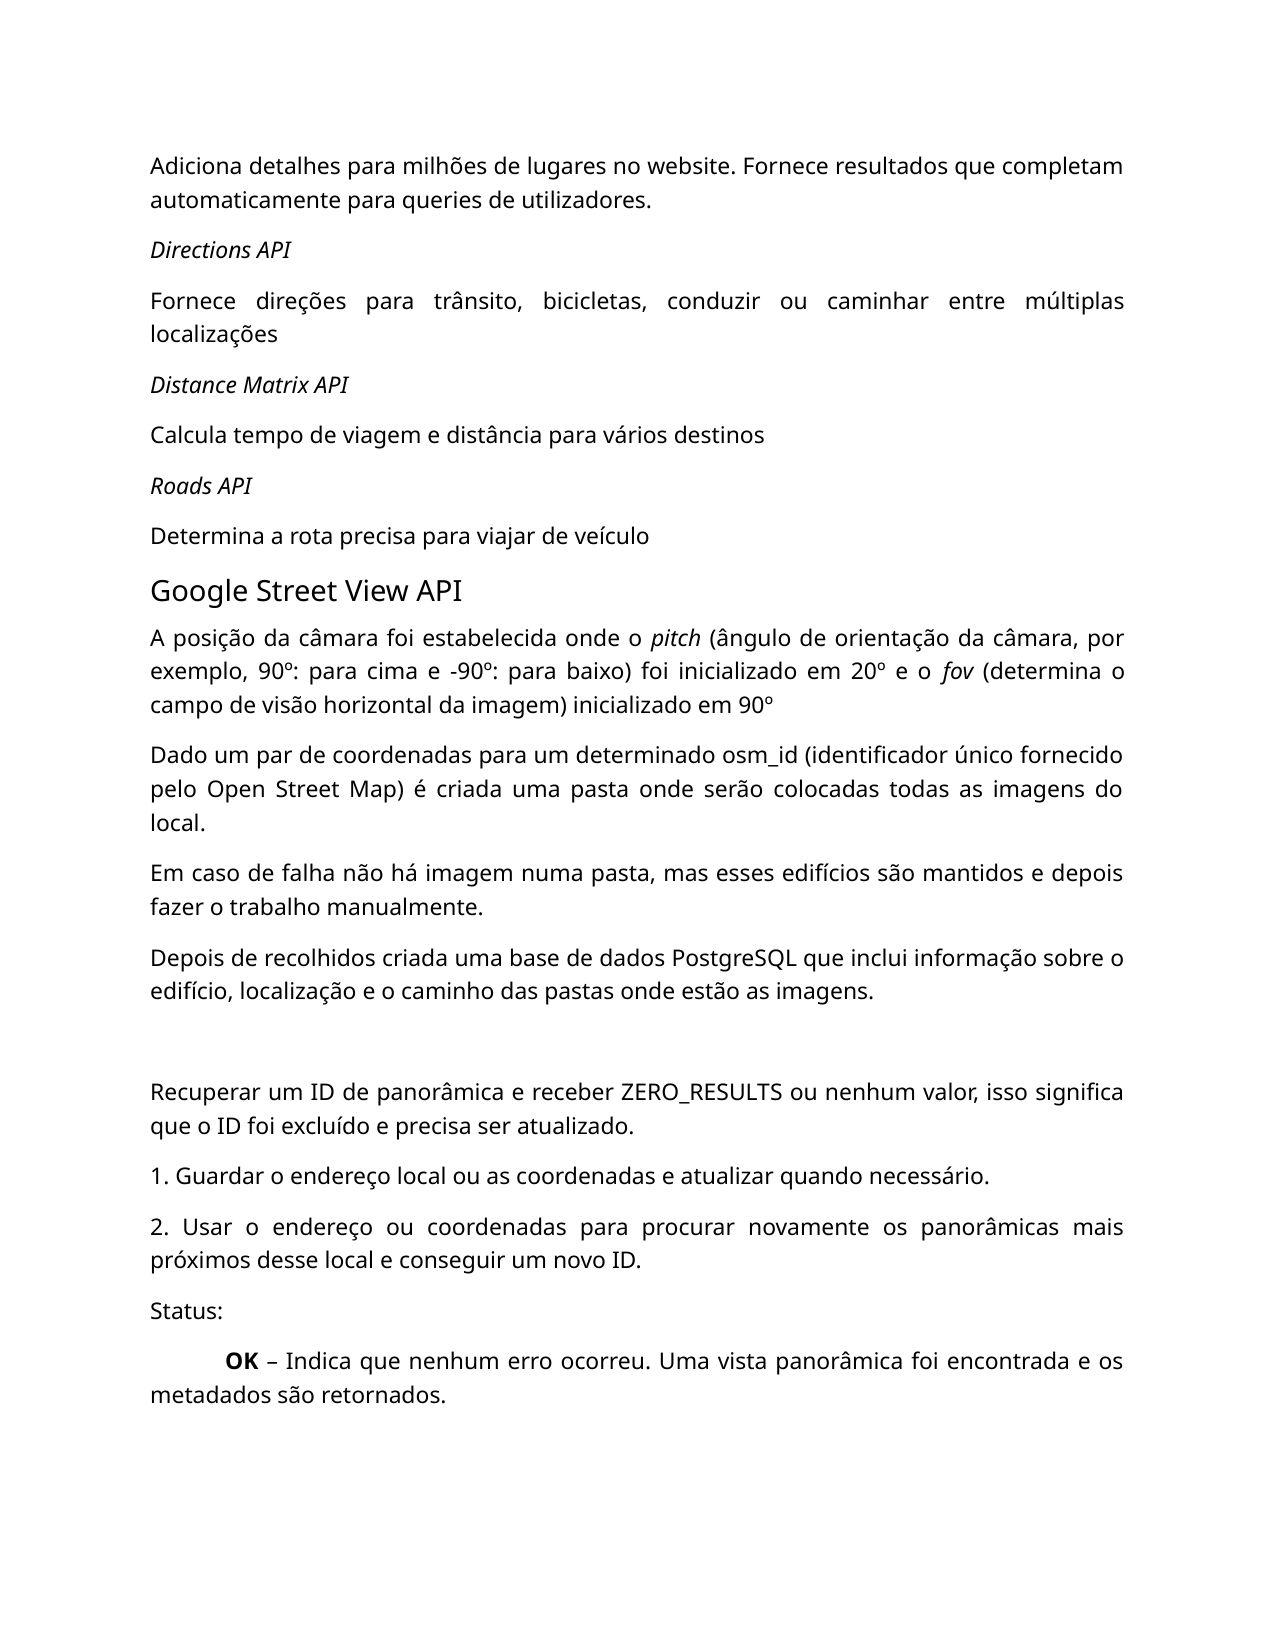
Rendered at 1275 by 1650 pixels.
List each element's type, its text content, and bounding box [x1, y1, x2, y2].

subtitle Google Street View API [150, 570, 1125, 610]
text Dado um par de coordenadas para um determinado osm_id (identificador único fornecido pelo Open Street Map) é criada uma pasta onde serão colocadas todas as imagens do local. [150, 739, 1125, 838]
text Recuperar um ID de panorâmica e receber ZERO_RESULTS ou nenhum valor, isso significa que o ID foi excluído e precisa ser atualizado. [150, 1076, 1125, 1141]
text Determina a rota precisa para viajar de veículo [150, 520, 1125, 551]
text 2. Usar o endereço ou coordenadas para procurar novamente os panorâmicas mais próximos desse local e conseguir um novo ID. [150, 1211, 1125, 1276]
text Adiciona detalhes para milhões de lugares no website. Fornece resultados que completam automaticamente para queries de utilizadores. [150, 150, 1125, 215]
text Distance Matrix API [150, 369, 1125, 400]
text OK – Indica que nenhum erro ocorreu. Uma vista panorâmica foi encontrada e os metadados são retornados. [150, 1345, 1125, 1410]
text Depois de recolhidos criada uma base de dados PostgreSQL que inclui informação sobre o edifício, localização e o caminho das pastas onde estão as imagens. [150, 942, 1125, 1007]
text Roads API [150, 469, 1125, 501]
text 1. Guardar o endereço local ou as coordenadas e atualizar quando necessário. [150, 1160, 1125, 1192]
text Calcula tempo de viagem e distância para vários destinos [150, 419, 1125, 450]
text A posição da câmara foi estabelecida onde o pitch (ângulo de orientação da câmara, por exemplo, 90º: para cima e -90º: para baixo) foi inicializado em 20º e o fov (determina o campo de visão horizontal da imagem) inicializado em 90º [150, 622, 1125, 720]
text Em caso de falha não há imagem numa pasta, mas esses edifícios são mantidos e depois fazer o trabalho manualmente. [150, 857, 1125, 922]
text Directions API [150, 234, 1125, 265]
text Fornece direções para trânsito, bicicletas, conduzir ou caminhar entre múltiplas localizações [150, 284, 1125, 349]
text Status: [150, 1295, 1125, 1326]
